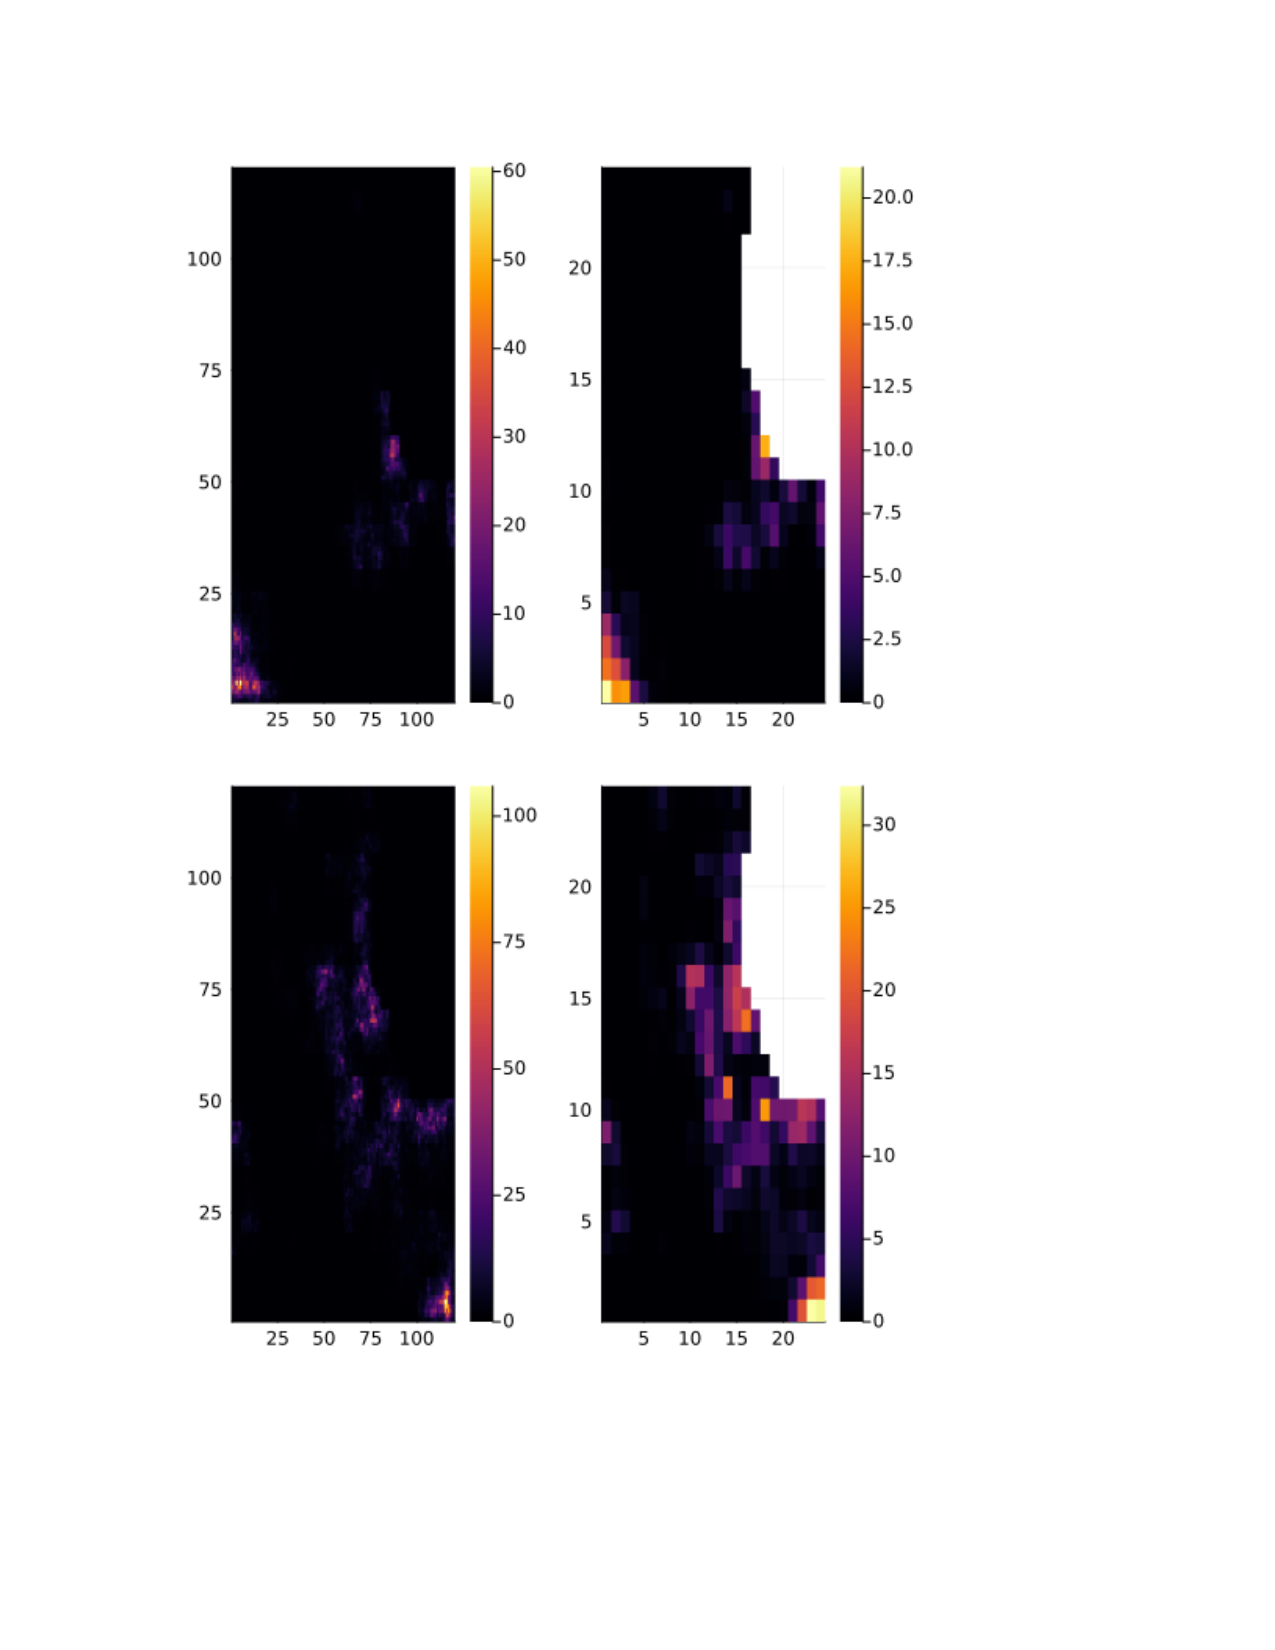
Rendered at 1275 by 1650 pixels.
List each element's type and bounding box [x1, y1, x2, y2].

picture [168, 768, 919, 1369]
picture [168, 150, 919, 750]
